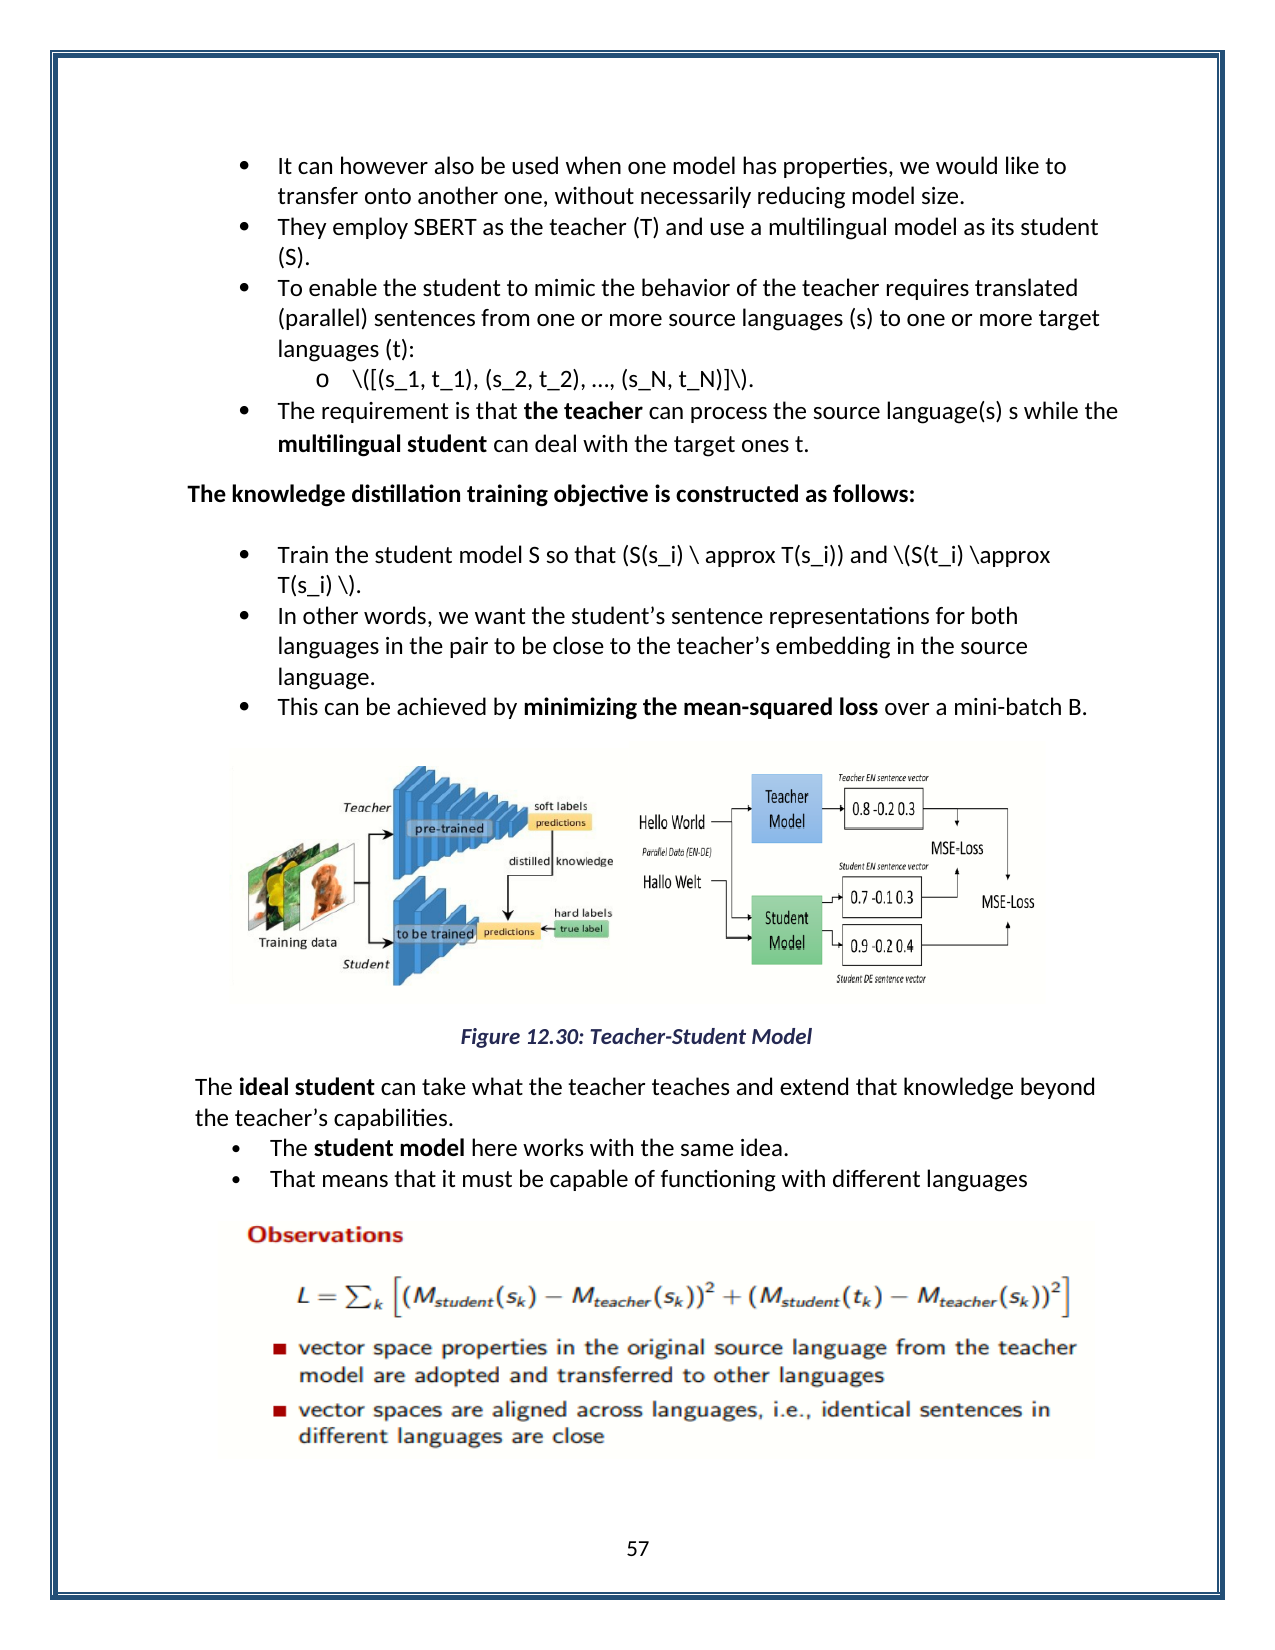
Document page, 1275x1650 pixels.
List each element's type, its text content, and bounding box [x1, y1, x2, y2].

list \([(s_1, t_1), (s_2, t_2), …, (s_N, t_N)]\). [315, 364, 1125, 395]
list This can be achieved by minimizing the mean-squared loss over a mini-batch B. [240, 692, 1125, 722]
text The knowledge distillation training objective is constructed as follows: [187, 478, 1125, 508]
list The student model here works with the same idea. [232, 1132, 1125, 1163]
list They employ SBERT as the teacher (T) and use a multilingual model as its student (S). [240, 211, 1125, 272]
picture [217, 1221, 1096, 1459]
list That means that it must be capable of functioning with different languages [232, 1163, 1125, 1193]
picture [229, 741, 1046, 1004]
list To enable the student to mimic the behavior of the teacher requires translated (parallel) sentences from one or more source languages (s) to one or more target languages (t): [240, 272, 1125, 364]
list It can however also be used when one model has properties, we would like to transfer onto another one, without necessarily reducing model size. [240, 150, 1125, 211]
list The requirement is that the teacher can process the source language(s) s while the multilingual student can deal with the target ones t. [240, 395, 1125, 459]
list Train the student model S so that (S(s_i) \ approx T(s_i)) and \(S(t_i) \approx T(s_i) \). [240, 539, 1125, 600]
text The ideal student can take what the teacher teaches and extend that knowledge beyond the teacher’s capabilities. [195, 1071, 1125, 1132]
list In other words, we want the student’s sentence representations for both languages in the pair to be close to the teacher’s embedding in the source language. [240, 600, 1125, 692]
